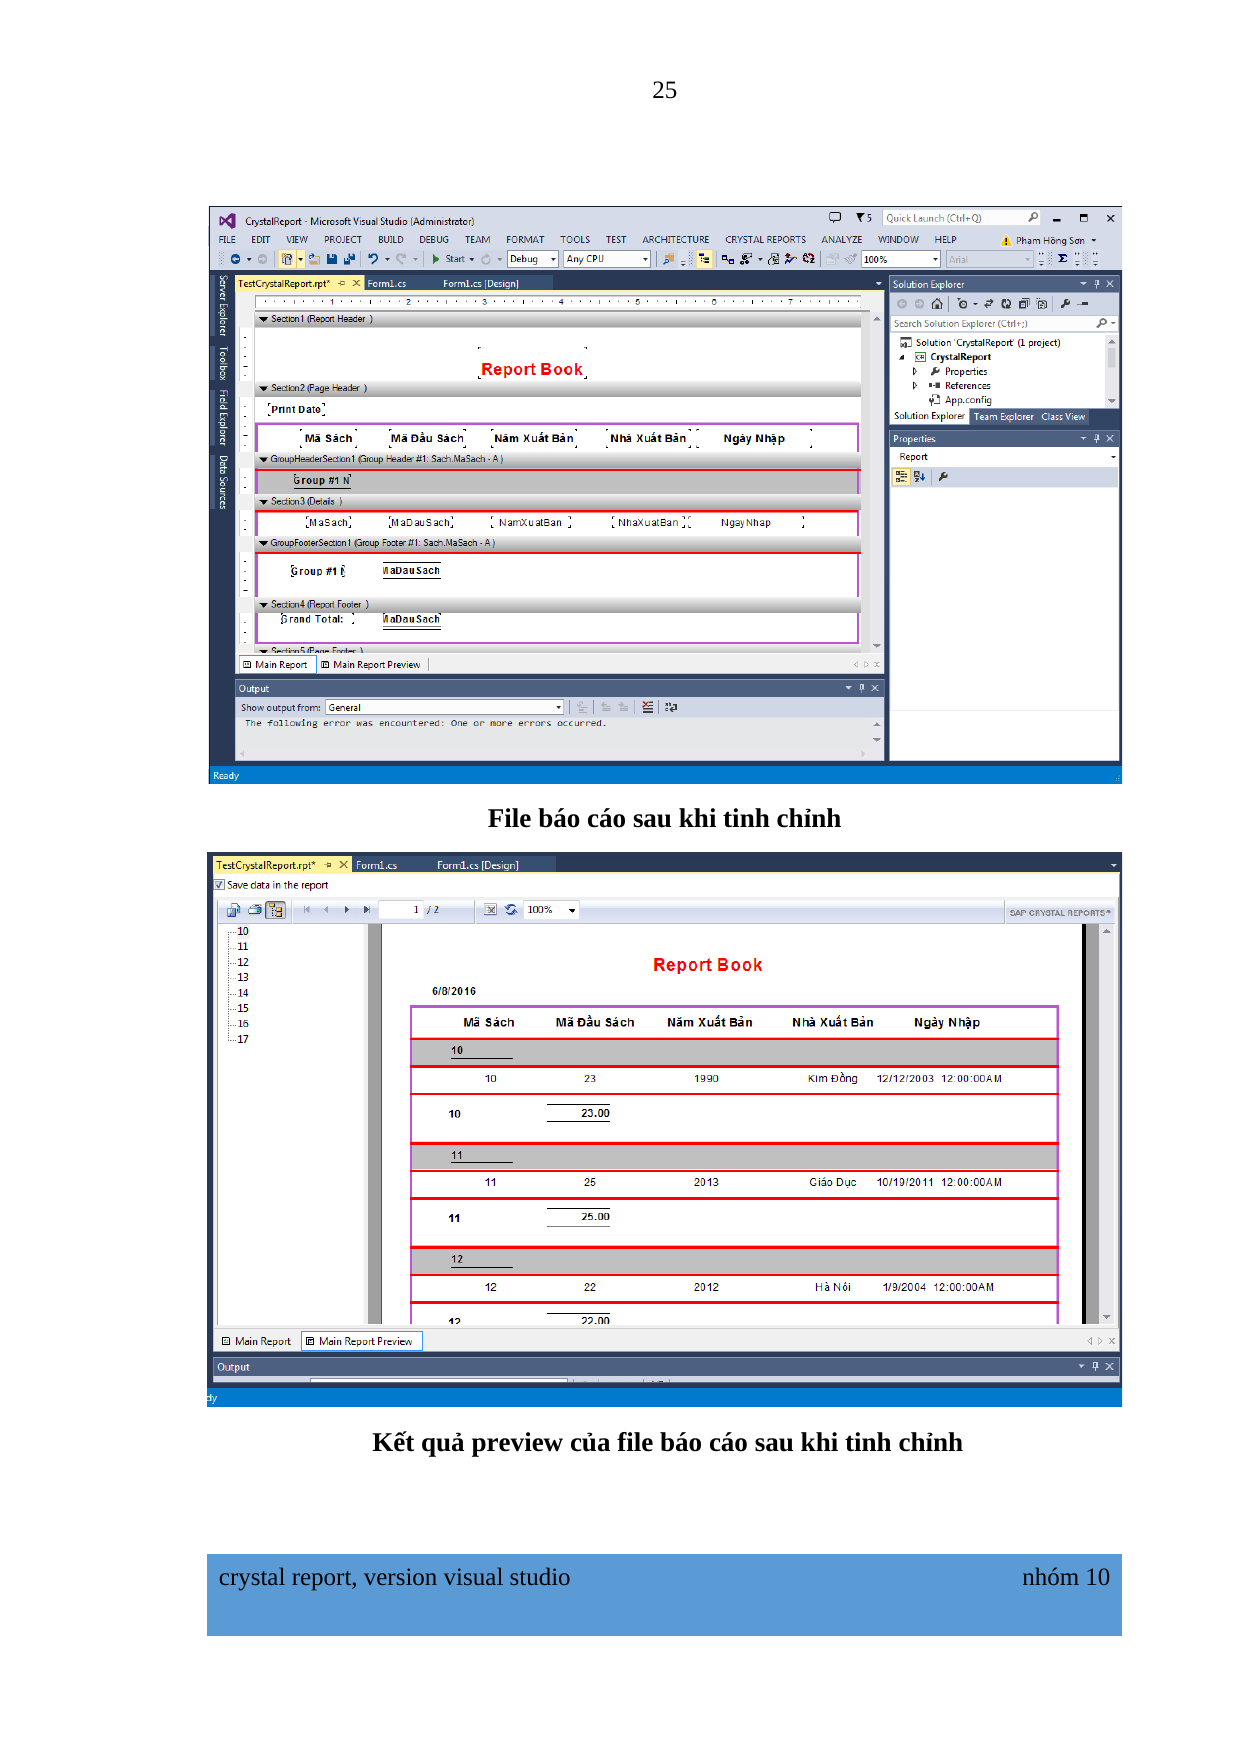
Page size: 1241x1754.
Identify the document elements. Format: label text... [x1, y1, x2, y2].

picture [208, 206, 1123, 784]
text File báo cáo sau khi tinh chỉnh [207, 802, 1122, 833]
text Kết quả preview của file báo cáo sau khi tinh chỉnh [207, 1426, 1122, 1457]
picture [207, 852, 1123, 1407]
